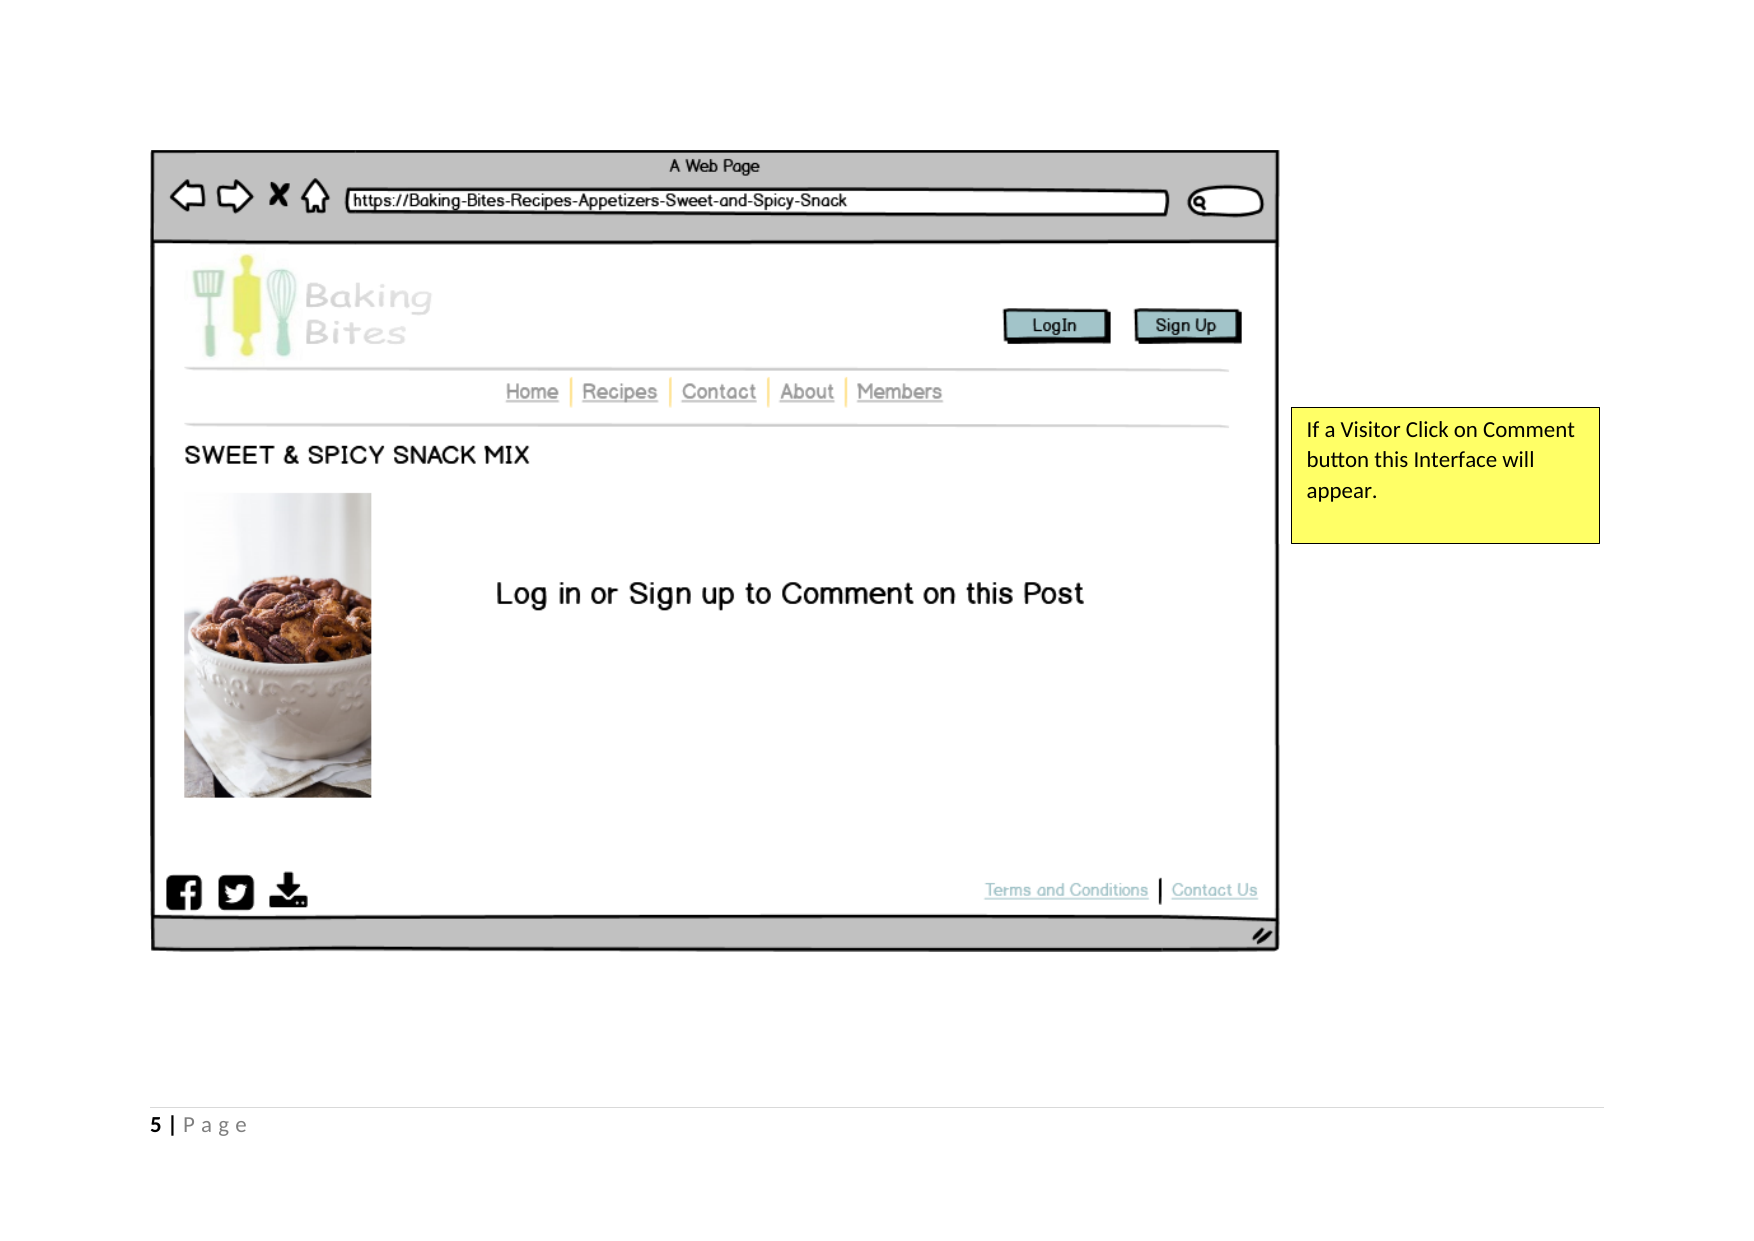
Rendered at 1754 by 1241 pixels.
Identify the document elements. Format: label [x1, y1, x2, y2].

picture [150, 150, 1280, 952]
